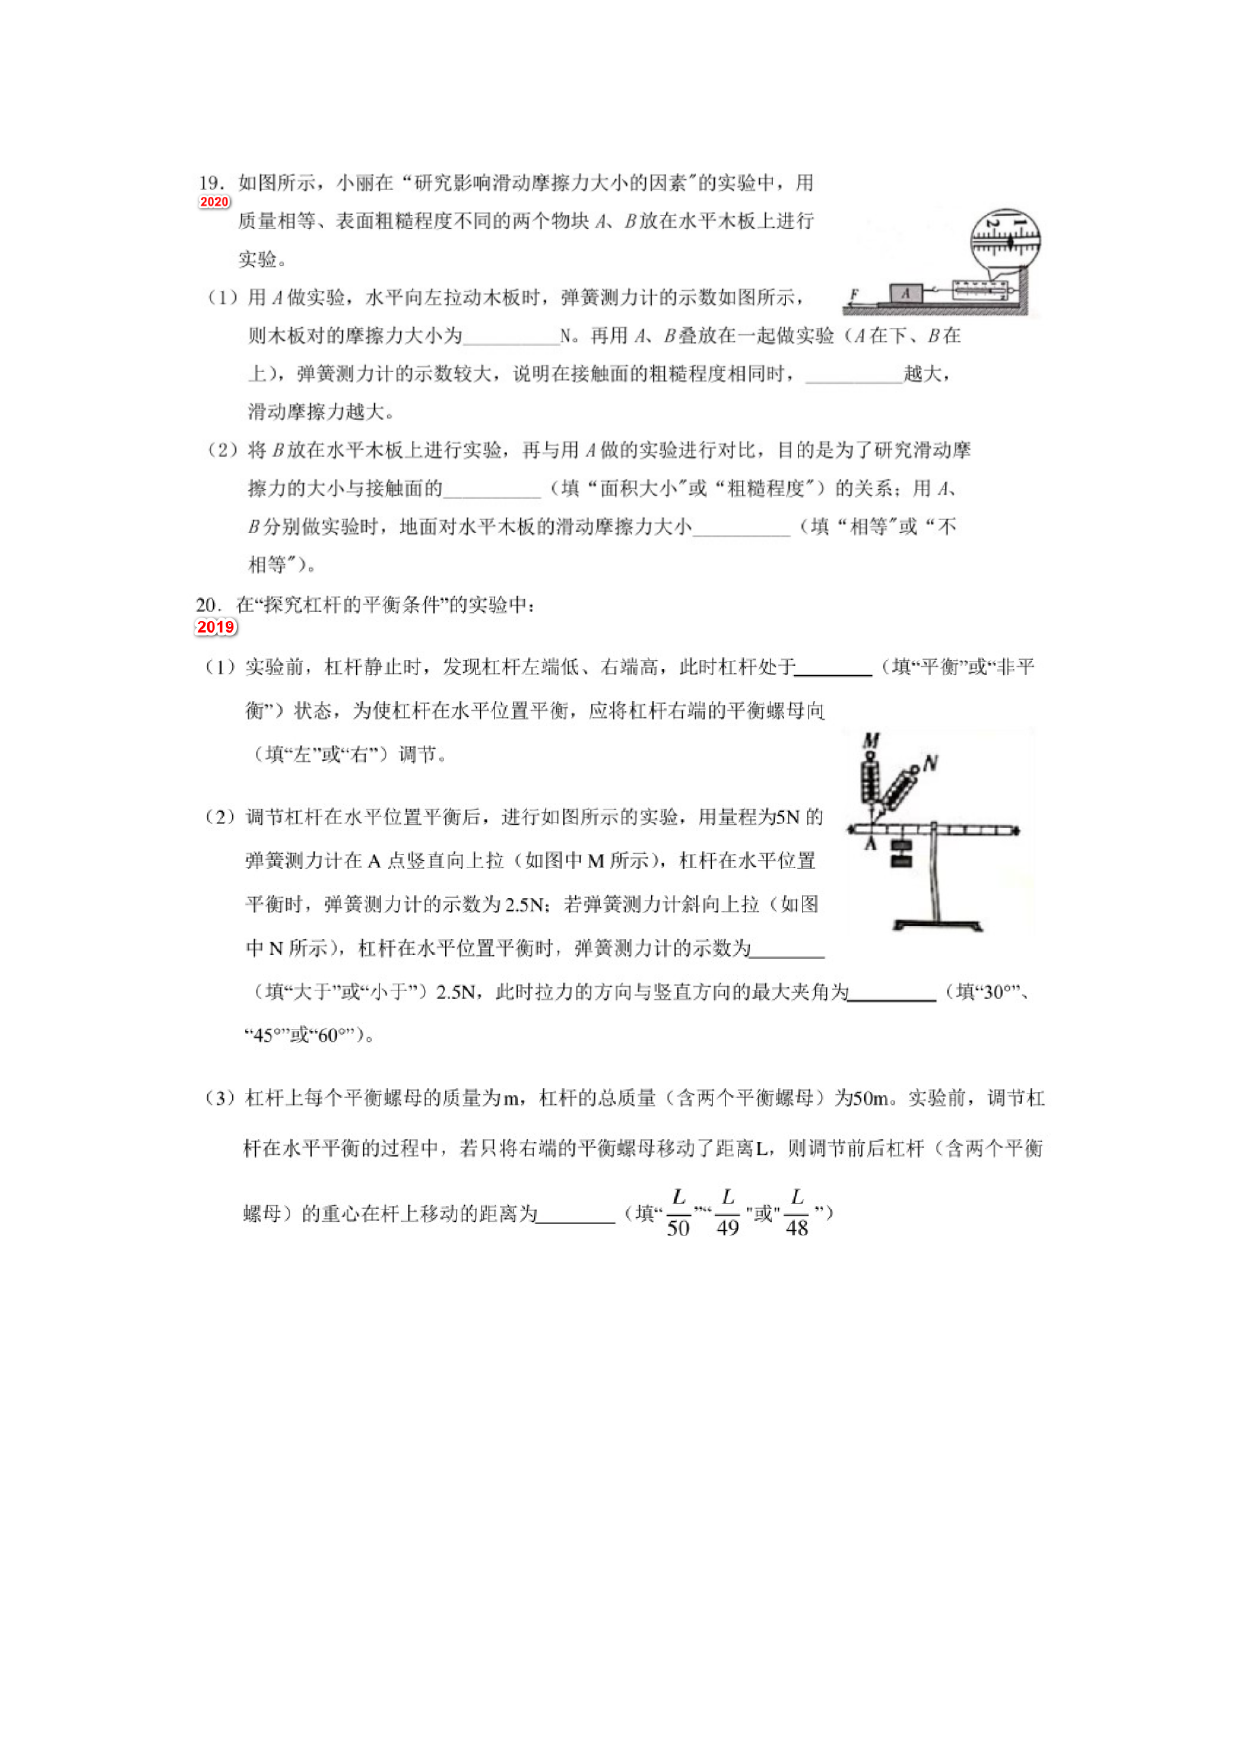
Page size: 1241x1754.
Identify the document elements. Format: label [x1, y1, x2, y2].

picture [187, 584, 1052, 1242]
picture [187, 162, 1052, 583]
